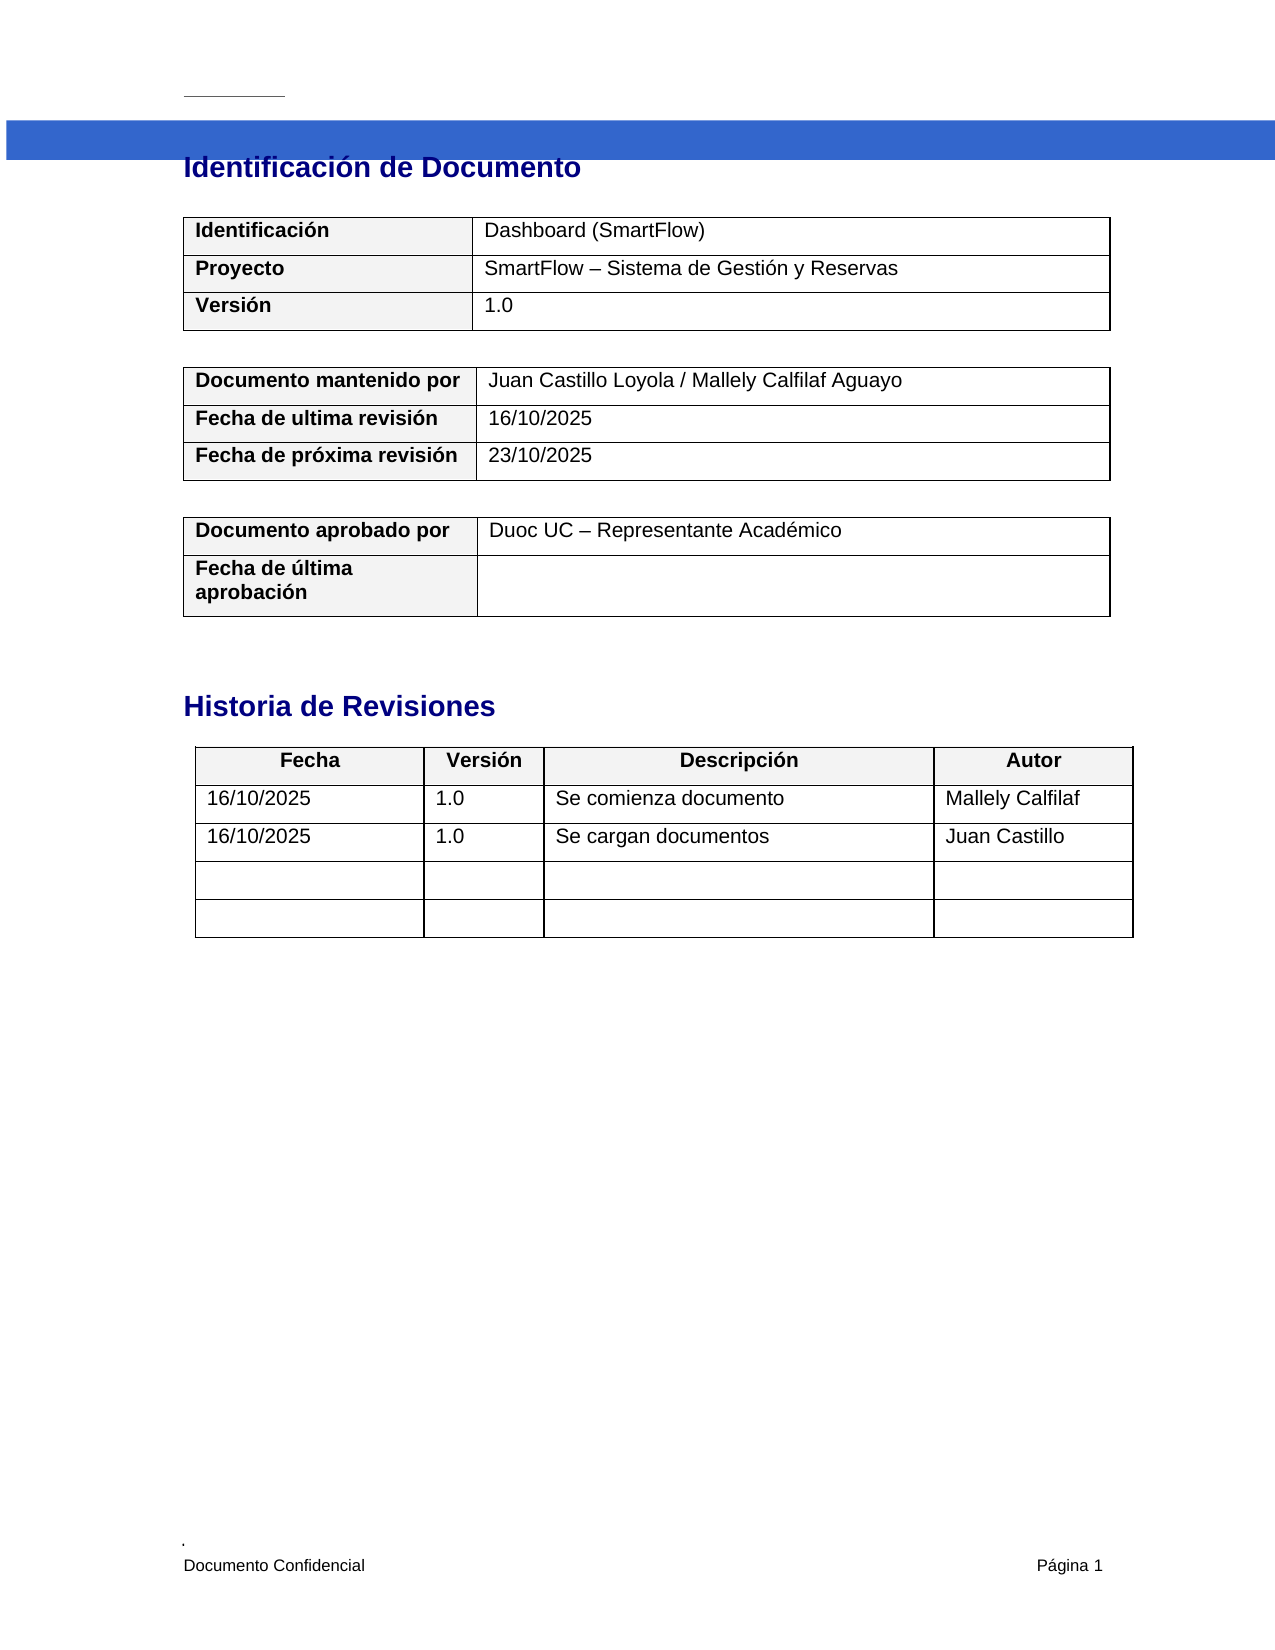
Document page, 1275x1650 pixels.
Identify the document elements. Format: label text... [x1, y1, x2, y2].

table_cell Se comienza documento [545, 786, 933, 822]
table_cell Proyecto [184, 256, 472, 292]
table_cell [545, 862, 933, 898]
table_header Descripción [545, 748, 933, 784]
table_header Identificación [184, 218, 472, 254]
text Identificación de Documento [183, 150, 1125, 183]
table_cell 16/10/2025 [477, 406, 1109, 442]
table_cell Versión [184, 293, 472, 329]
table_header Autor [935, 748, 1132, 784]
text Historia de Revisiones [183, 689, 1125, 722]
table_cell [935, 900, 1132, 937]
table_cell Se cargan documentos [545, 824, 933, 861]
table_header Documento mantenido por [184, 368, 476, 404]
table_header Dashboard (SmartFlow) [473, 218, 1109, 254]
table_cell Juan Castillo [935, 824, 1132, 861]
table_cell [478, 556, 1109, 616]
table_header Versión [425, 748, 543, 784]
table_cell [545, 900, 933, 937]
table_cell 16/10/2025 [196, 786, 423, 822]
table_header Duoc UC – Representante Académico [478, 518, 1109, 554]
table_cell SmartFlow – Sistema de Gestión y Reservas [473, 256, 1109, 292]
table_header Juan Castillo Loyola / Mallely Calfilaf Aguayo [477, 368, 1109, 404]
table_cell 1.0 [473, 293, 1109, 329]
table_header Fecha [196, 748, 423, 784]
table_cell [425, 900, 543, 937]
table_cell Fecha de ultima revisión [184, 406, 476, 442]
table_cell Mallely Calfilaf [935, 786, 1132, 822]
table_cell 16/10/2025 [196, 824, 423, 861]
table_cell [935, 862, 1132, 898]
table_cell [196, 862, 423, 898]
table_cell 23/10/2025 [477, 443, 1109, 479]
table_cell 1.0 [425, 786, 543, 822]
table_cell [196, 900, 423, 937]
table_cell Fecha de última aprobación [184, 556, 477, 616]
table_cell [425, 862, 543, 898]
table_cell 1.0 [425, 824, 543, 861]
table_cell Fecha de próxima revisión [184, 443, 476, 479]
table_header Documento aprobado por [184, 518, 477, 554]
